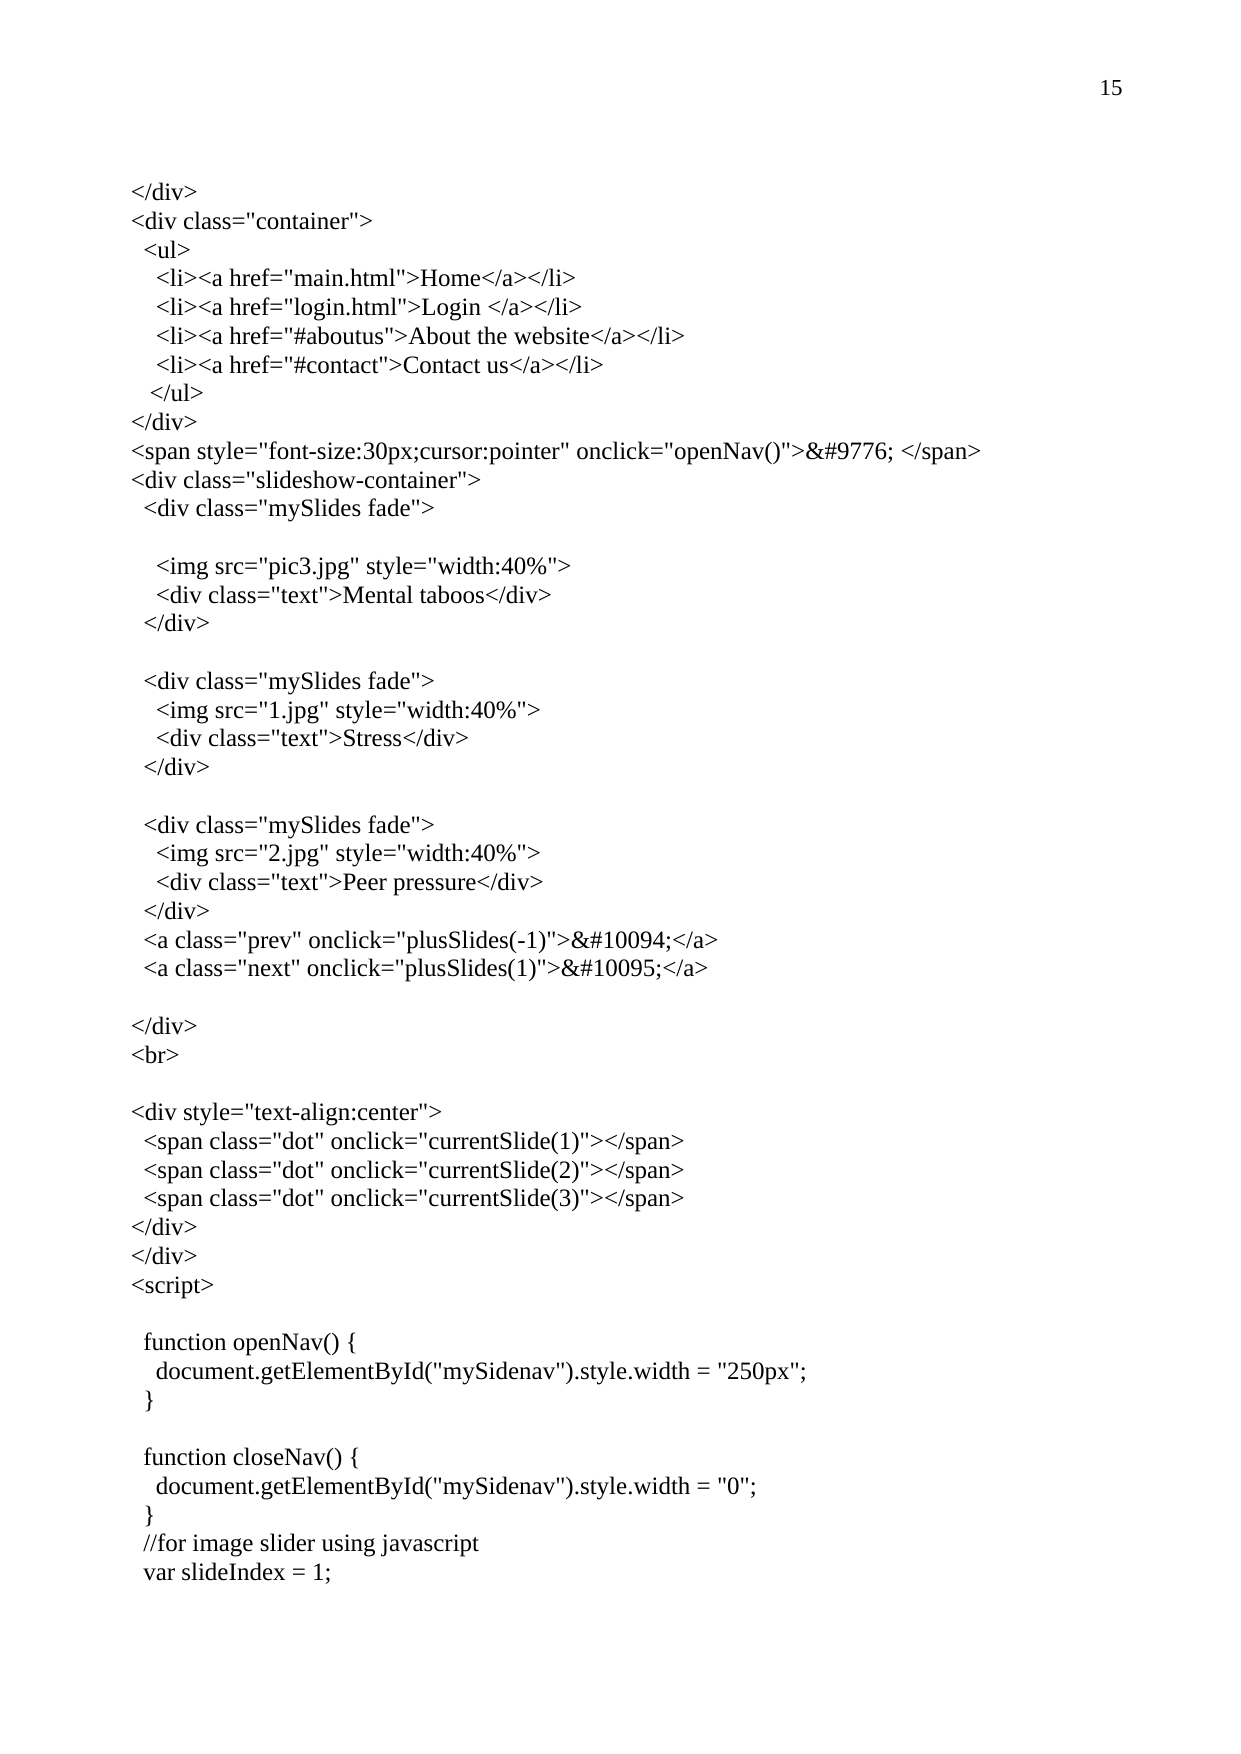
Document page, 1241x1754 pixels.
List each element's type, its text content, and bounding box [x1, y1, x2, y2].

text var slideIndex = 1; [118, 1557, 1122, 1586]
text <div class="mySlides fade"> [118, 666, 1122, 695]
text <li><a href="#aboutus">About the website</a></li> [118, 321, 1122, 350]
text </div> [118, 608, 1122, 637]
text <span class="dot" onclick="currentSlide(3)"></span> [118, 1183, 1122, 1212]
text <div class="text">Mental taboos</div> [118, 580, 1122, 608]
text <a class="next" onclick="plusSlides(1)">&#10095;</a> [118, 953, 1122, 982]
text } [118, 1385, 1122, 1413]
text <div class="text">Stress</div> [118, 723, 1122, 752]
text <br> [118, 1040, 1122, 1068]
text </div> [118, 1212, 1122, 1241]
text </div> [118, 407, 1122, 436]
text function openNav() { [118, 1327, 1122, 1356]
text <li><a href="login.html">Login </a></li> [118, 292, 1122, 321]
text </div> [118, 752, 1122, 781]
text </ul> [118, 378, 1122, 407]
text <a class="prev" onclick="plusSlides(-1)">&#10094;</a> [118, 925, 1122, 953]
text <li><a href="main.html">Home</a></li> [118, 263, 1122, 292]
text <script> [118, 1270, 1122, 1298]
text </div> [118, 1011, 1122, 1040]
text <div style="text-align:center"> [118, 1097, 1122, 1126]
text <img src="2.jpg" style="width:40%"> [118, 838, 1122, 867]
text <div class="slideshow-container"> [118, 465, 1122, 493]
text <img src="pic3.jpg" style="width:40%"> [118, 551, 1122, 580]
text <span class="dot" onclick="currentSlide(1)"></span> [118, 1126, 1122, 1155]
text </div> [118, 1241, 1122, 1270]
text document.getElementById("mySidenav").style.width = "250px"; [118, 1356, 1122, 1385]
text <div class="text">Peer pressure</div> [118, 867, 1122, 896]
text } [118, 1500, 1122, 1528]
text </div> [118, 896, 1122, 925]
text <div class="mySlides fade"> [118, 810, 1122, 838]
text </div> [118, 177, 1122, 206]
text <li><a href="#contact">Contact us</a></li> [118, 350, 1122, 378]
text <img src="1.jpg" style="width:40%"> [118, 695, 1122, 723]
text document.getElementById("mySidenav").style.width = "0"; [118, 1471, 1122, 1500]
text <span style="font-size:30px;cursor:pointer" onclick="openNav()">&#9776; </span> [118, 436, 1122, 465]
text <div class="container"> [118, 206, 1122, 235]
text <ul> [118, 235, 1122, 263]
text <div class="mySlides fade"> [118, 493, 1122, 522]
text //for image slider using javascript [118, 1528, 1122, 1557]
text <span class="dot" onclick="currentSlide(2)"></span> [118, 1155, 1122, 1183]
text function closeNav() { [118, 1442, 1122, 1471]
